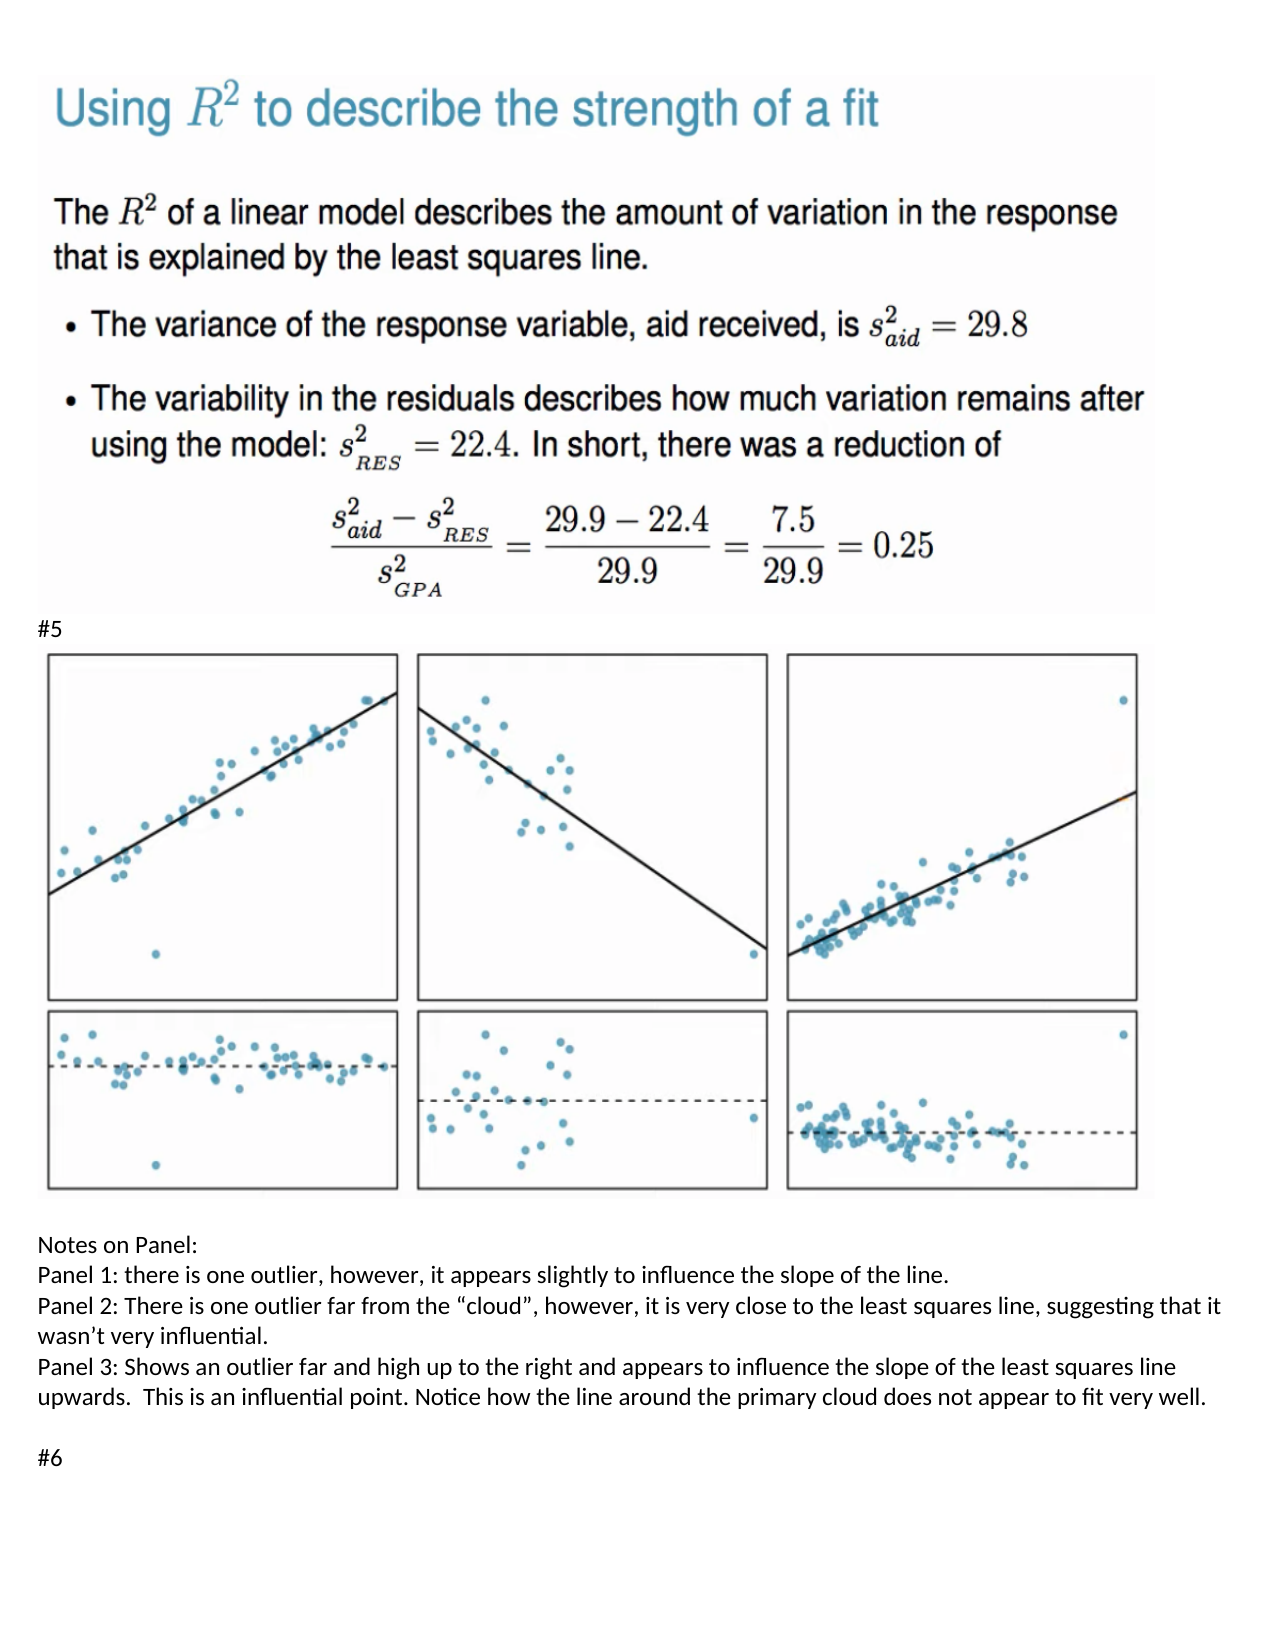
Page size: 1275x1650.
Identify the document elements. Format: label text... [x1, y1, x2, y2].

picture [37, 75, 1155, 614]
picture [37, 644, 1155, 1199]
text #6 [37, 1442, 1237, 1473]
text #5 [37, 614, 1237, 644]
text Panel 3: Shows an outlier far and high up to the right and appears to influence the slope of the least squares line upwards. This is an influential point. Notice how the line around the primary cloud does not appear to fit very well. [37, 1351, 1237, 1412]
text Panel 1: there is one outlier, however, it appears slightly to influence the slope of the line. [37, 1259, 1237, 1290]
text Notes on Panel: [37, 1229, 1237, 1259]
text Panel 2: There is one outlier far from the “cloud”, however, it is very close to the least squares line, suggesting that it wasn’t very influential. [37, 1290, 1237, 1351]
